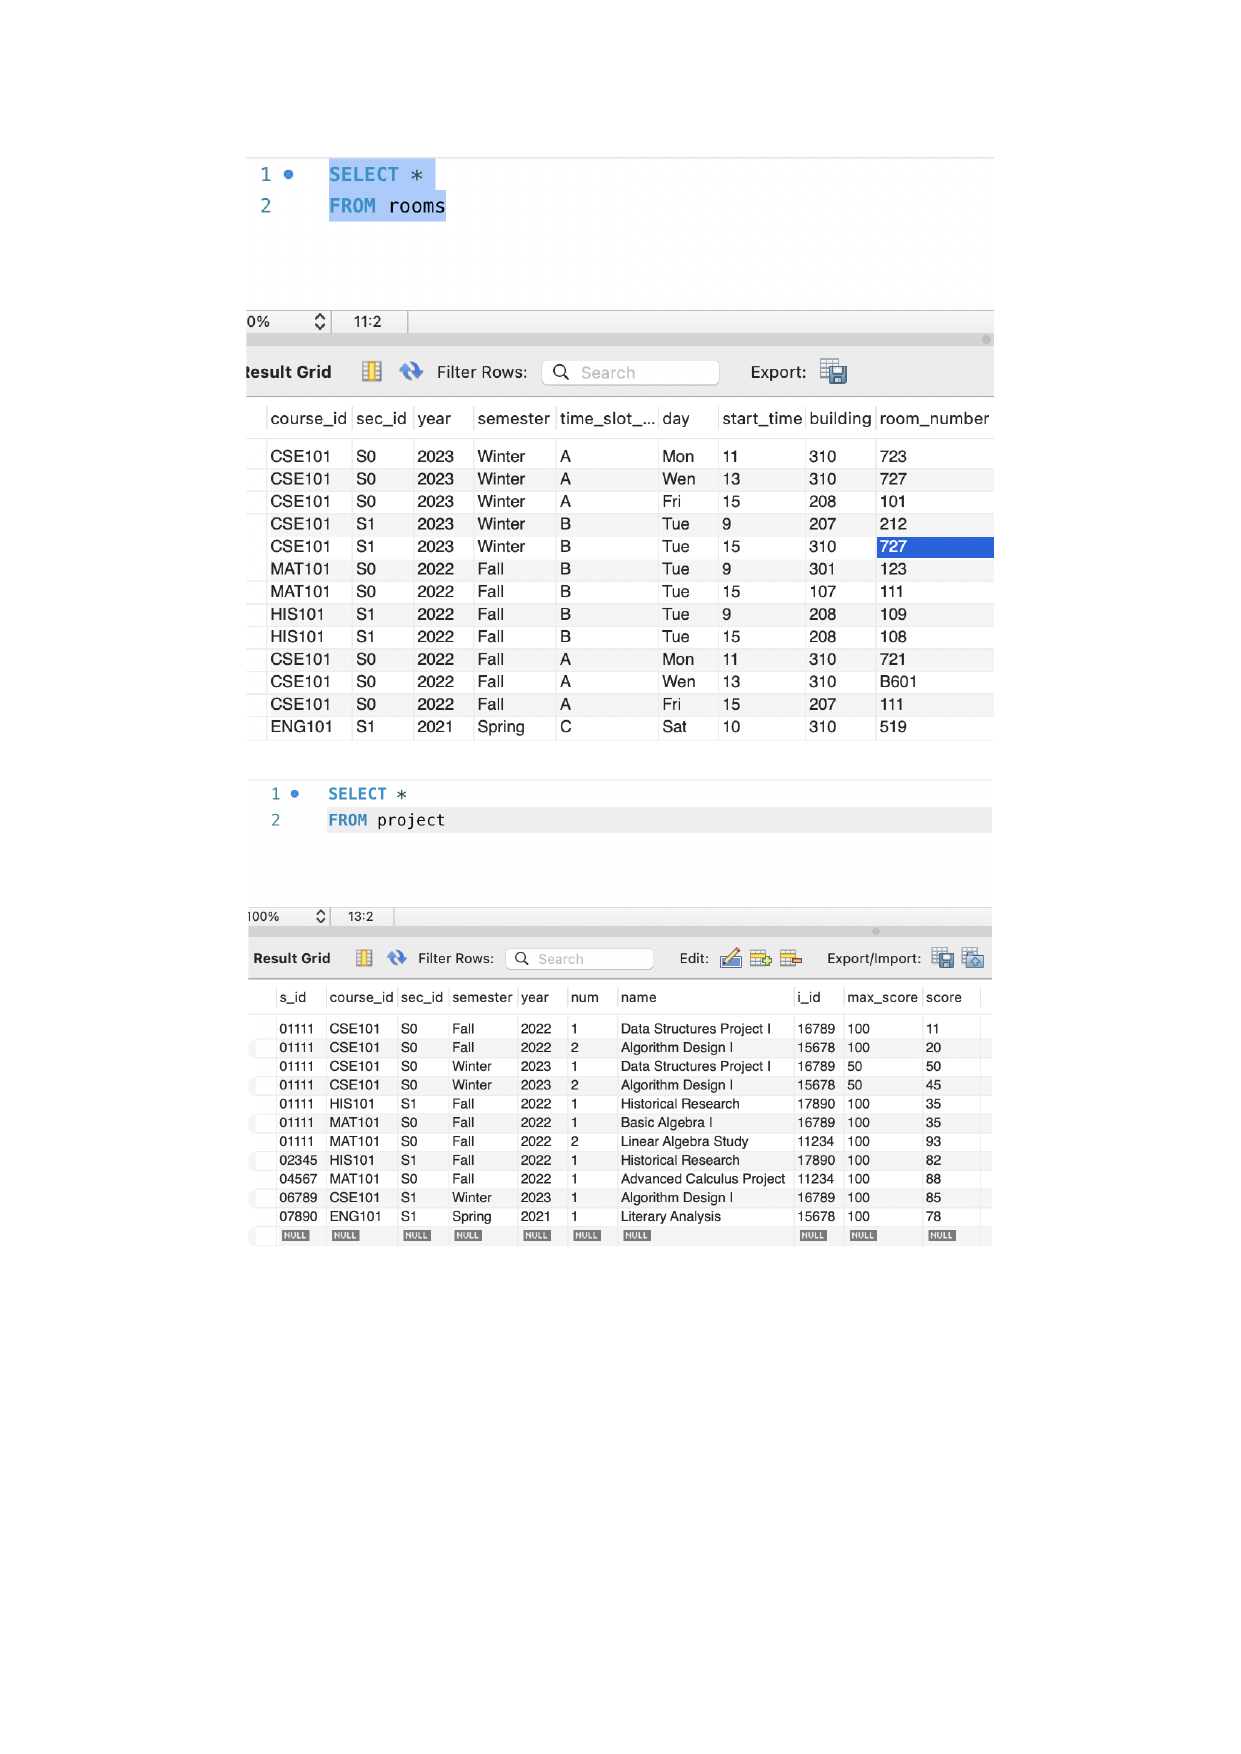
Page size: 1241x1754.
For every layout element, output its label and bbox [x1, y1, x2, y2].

picture [248, 774, 992, 1247]
picture [246, 150, 994, 741]
